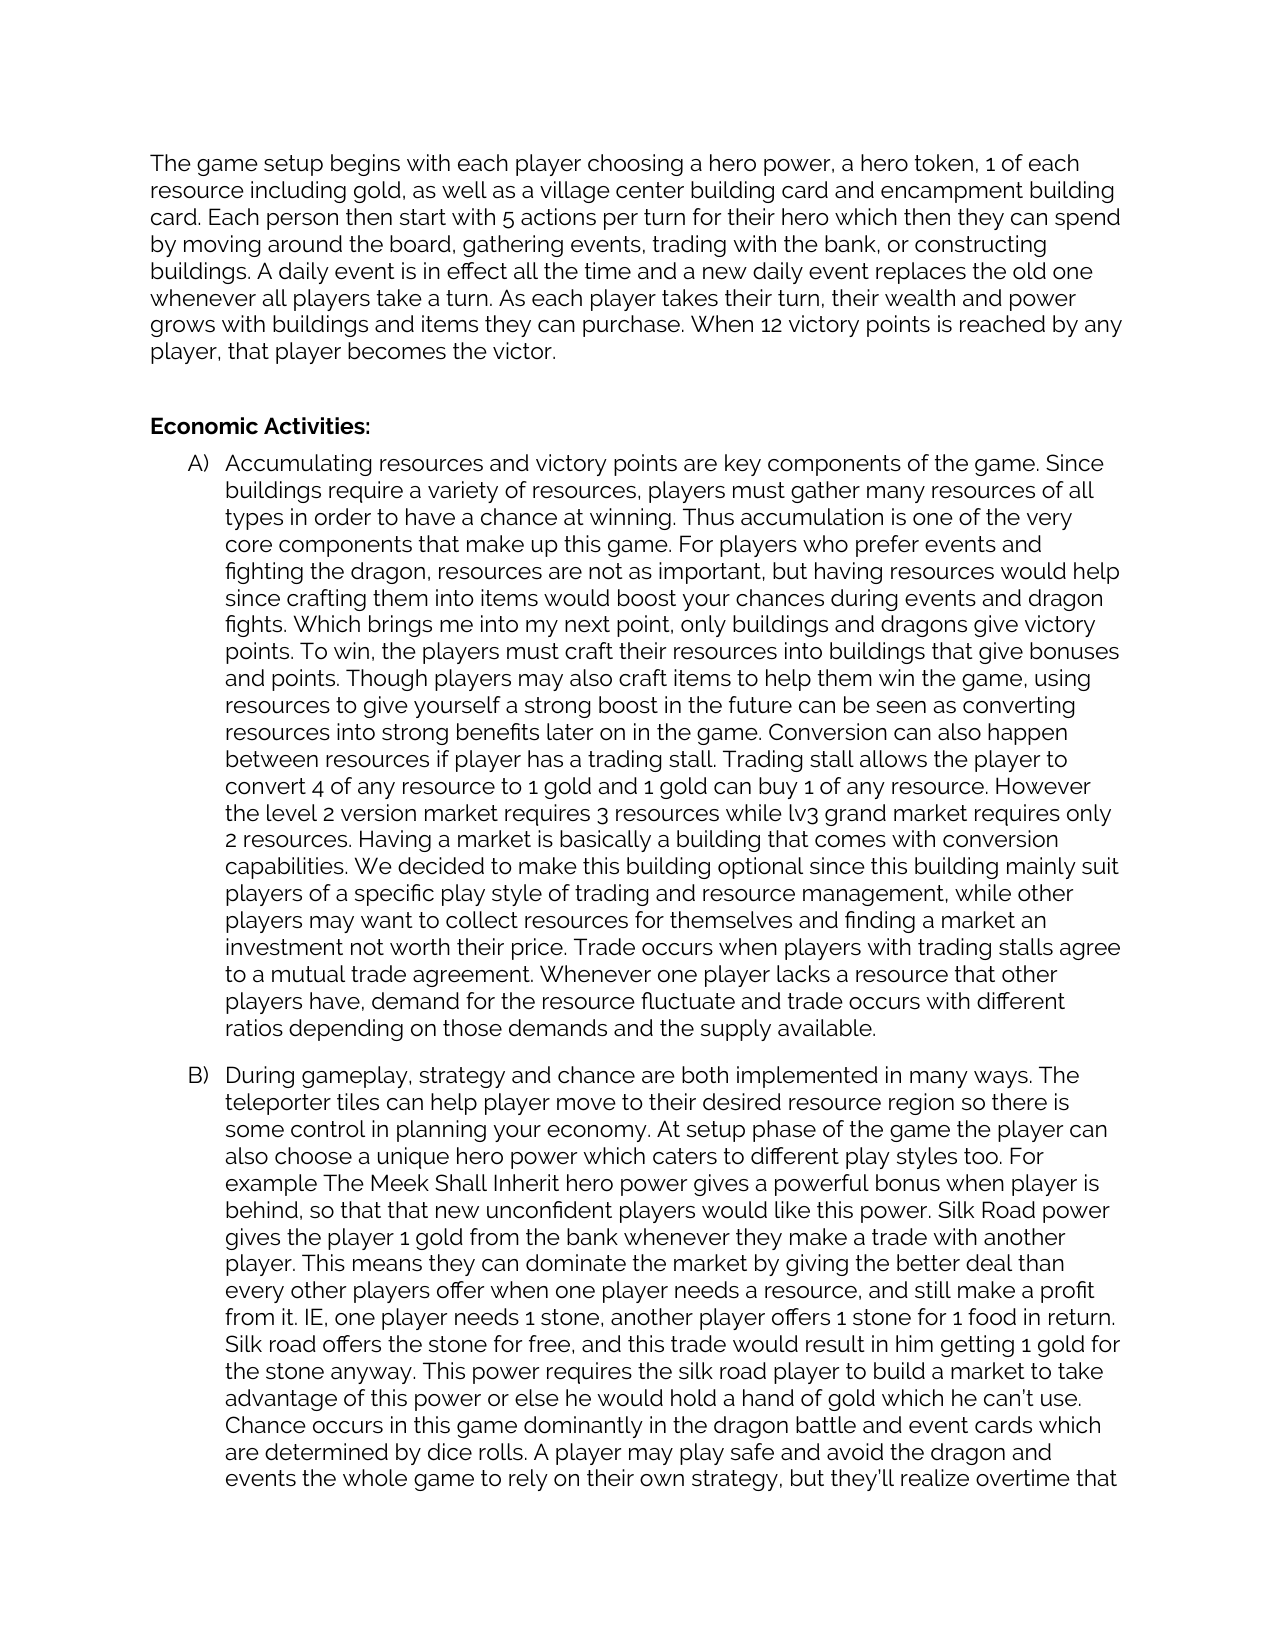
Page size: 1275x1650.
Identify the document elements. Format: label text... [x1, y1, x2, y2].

text The game setup begins with each player choosing a hero power, a hero token, 1 of each resource including gold, as well as a village center building card and encampment building card. Each person then start with 5 actions per turn for their hero which then they can spend by moving around the board, gathering events, trading with the bank, or constructing buildings. A daily event is in effect all the time and a new daily event replaces the old one whenever all players take a turn. As each player takes their turn, their wealth and power grows with buildings and items they can purchase. When 12 victory points is reached by any player, that player becomes the victor. [150, 150, 1125, 365]
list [187, 1062, 1125, 1492]
text Economic Activities: [150, 413, 1125, 439]
list Accumulating resources and victory points are key components of the game. Since buildings require a variety of resources, players must gather many resources of all types in order to have a chance at winning. Thus accumulation is one of the very core components that make up this game. For players who prefer events and fighting the dragon, resources are not as important, but having resources would help since crafting them into items would boost your chances during events and dragon fights. Which brings me into my next point, only buildings and dragons give victory points. To win, the players must craft their resources into buildings that give bonuses and points. Though players may also craft items to help them win the game, using resources to give yourself a strong boost in the future can be seen as converting resources into strong benefits later on in the game. Conversion can also happen between resources if player has a trading stall. Trading stall allows the player to convert 4 of any resource to 1 gold and 1 gold can buy 1 of any resource. However the level 2 version market requires 3 resources while lv3 grand market requires only 2 resources. Having a market is basically a building that comes with conversion capabilities. We decided to make this building optional since this building mainly suit players of a specific play style of trading and resource management, while other players may want to collect resources for themselves and finding a market an investment not worth their price. Trade occurs when players with trading stalls agree to a mutual trade agreement. Whenever one player lacks a resource that other players have, demand for the resource fluctuate and trade occurs with different ratios depending on those demands and the supply available. [187, 450, 1125, 1041]
